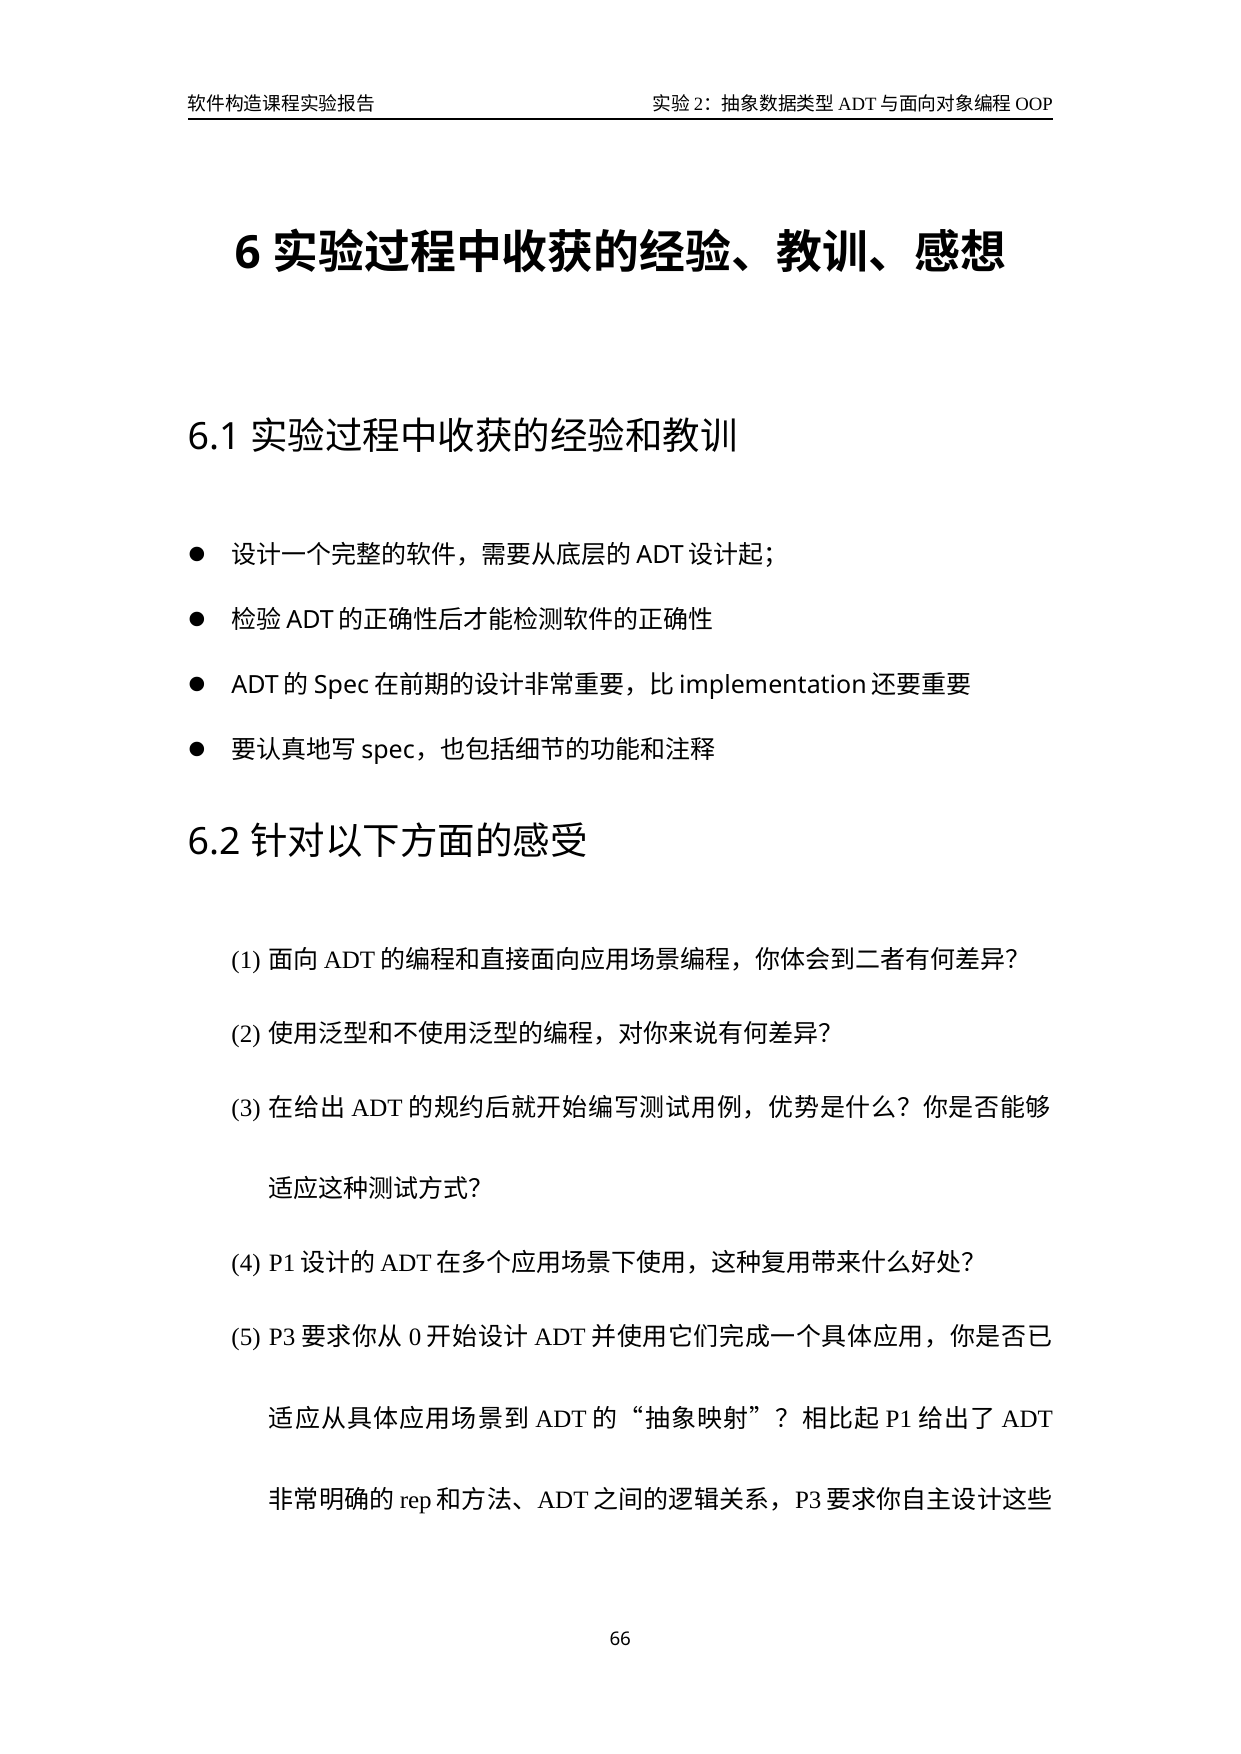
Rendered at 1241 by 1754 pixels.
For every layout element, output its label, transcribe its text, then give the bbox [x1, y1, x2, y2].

subtitle 针对以下方面的感受 [187, 806, 1053, 871]
list 检验ADT的正确性后才能检测软件的正确性 [187, 586, 1053, 651]
subtitle 实验过程中收获的经验和教训 [187, 401, 1053, 466]
list 使用泛型和不使用泛型的编程，对你来说有何差异？ [231, 999, 1053, 1064]
list 面向ADT的编程和直接面向应用场景编程，你体会到二者有何差异？ [231, 925, 1053, 990]
list ADT的Spec在前期的设计非常重要，比implementation还要重要 [187, 651, 1053, 716]
list 设计一个完整的软件，需要从底层的ADT设计起； [187, 521, 1053, 586]
list P1设计的ADT在多个应用场景下使用，这种复用带来什么好处？ [231, 1228, 1053, 1293]
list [231, 1302, 1053, 1530]
list 要认真地写spec，也包括细节的功能和注释 [187, 716, 1053, 781]
list 在给出ADT的规约后就开始编写测试用例，优势是什么？你是否能够适应这种测试方式？ [231, 1073, 1053, 1219]
subtitle 实验过程中收获的经验、教训、感想 [187, 199, 1053, 297]
